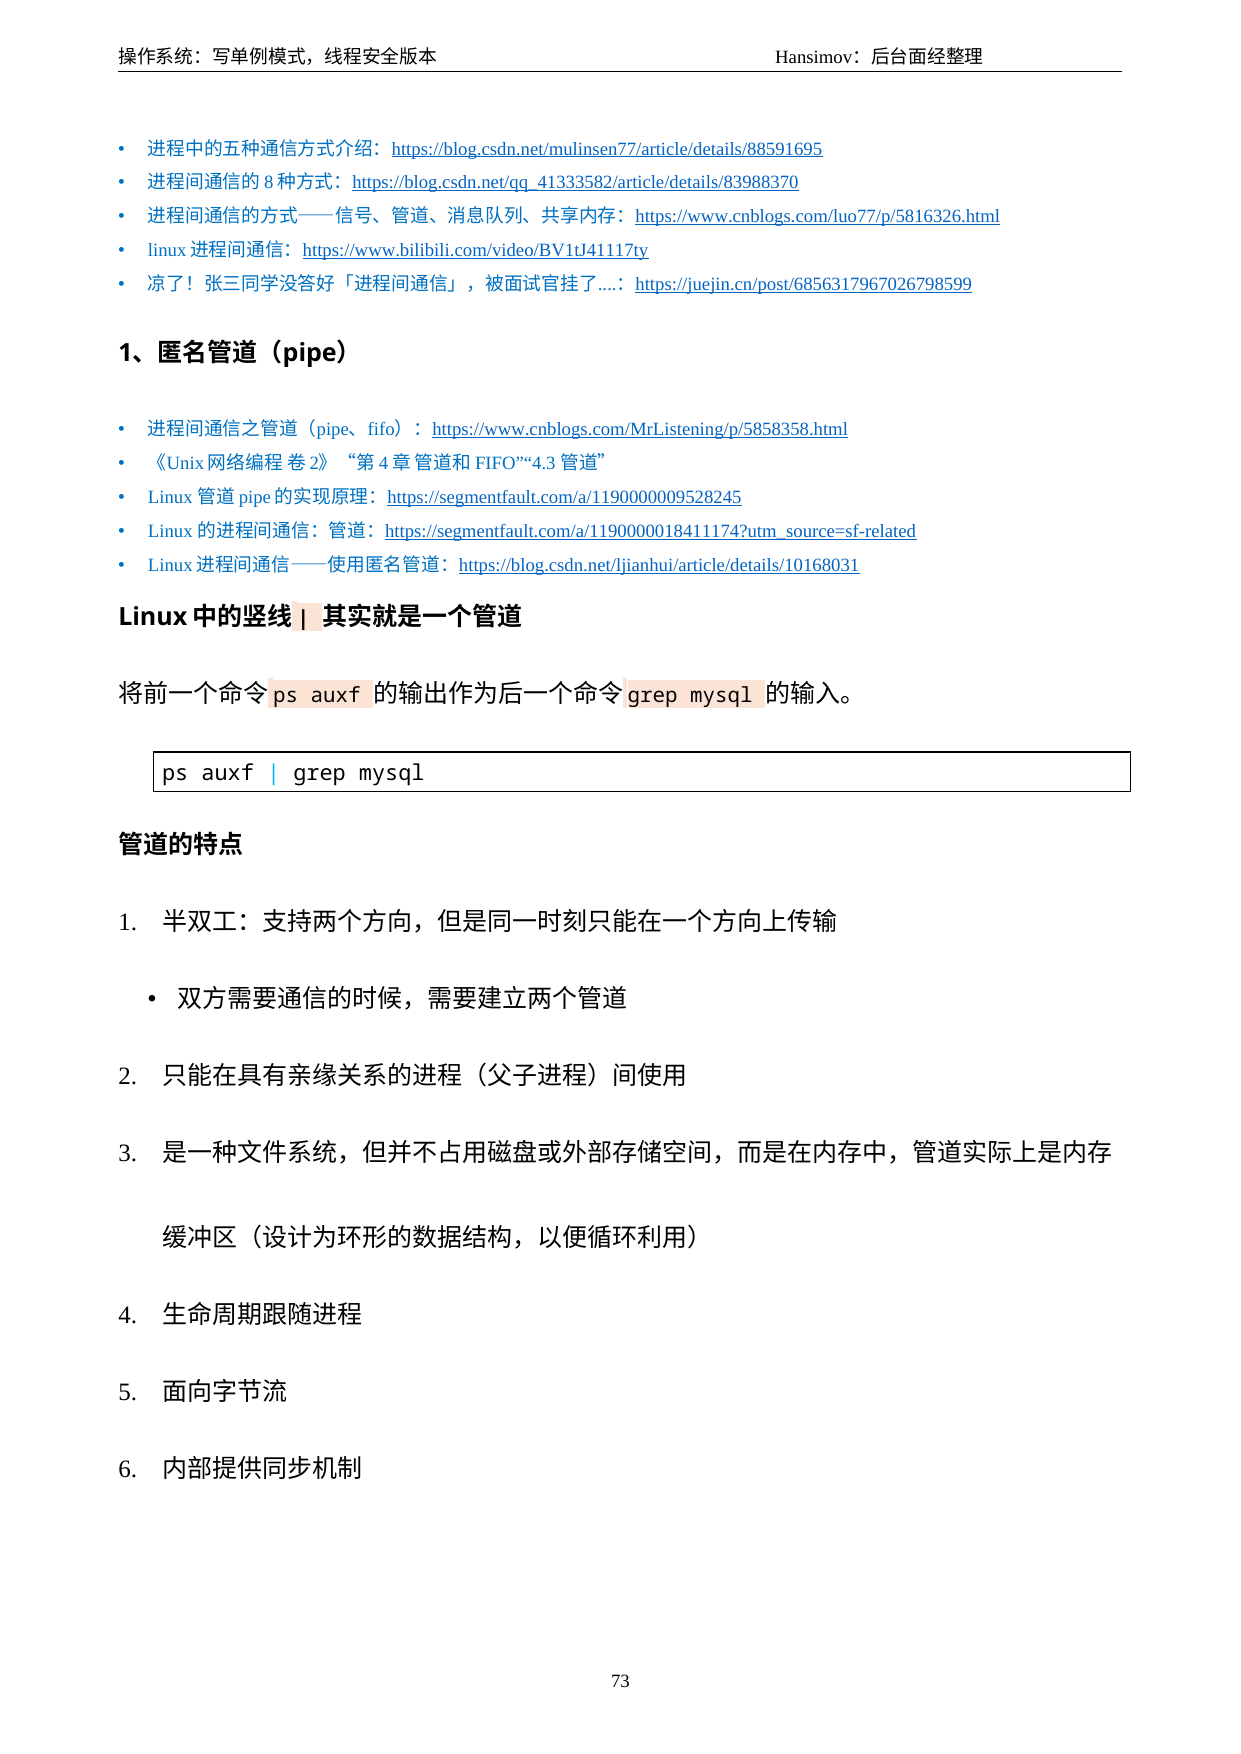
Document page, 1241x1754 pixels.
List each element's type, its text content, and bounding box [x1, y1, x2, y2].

text 进程间通信的方式——信号、管道、消息队列、共享内存：https://www.cnblogs.com/luo77/p/5816326.html [118, 198, 1122, 232]
text 进程中的五种通信方式介绍：https://blog.csdn.net/mulinsen77/article/details/88591695 [118, 130, 1122, 164]
list 半双工：支持两个方向，但是同一时刻只能在一个方向上传输 [118, 886, 1122, 953]
text linux进程间通信：https://www.bilibili.com/video/BV1tJ41117ty [118, 232, 1122, 266]
text Linux 管道pipe的实现原理：https://segmentfault.com/a/1190000009528245 [118, 478, 1122, 512]
list ps auxf | grep mysql [154, 753, 1130, 791]
list 只能在具有亲缘关系的进程（父子进程）间使用 [118, 1039, 1122, 1107]
list 生命周期跟随进程 [118, 1278, 1122, 1346]
text Linux 的进程间通信：管道：https://segmentfault.com/a/1190000018411174?utm_source=sf-related [118, 512, 1122, 546]
list 面向字节流 [118, 1355, 1122, 1423]
subtitle 管道的特点 [118, 808, 1122, 876]
subtitle 1、匿名管道（pipe） [118, 317, 1097, 384]
text Linux进程间通信——使用匿名管道：https://blog.csdn.net/ljianhui/article/details/10168031 [118, 546, 1122, 580]
text 将前一个命令 ps auxf 的输出作为后一个命令 grep mysql 的输入。 [118, 657, 1122, 725]
subtitle Linux中的竖线 | 其实就是一个管道 [118, 580, 1122, 648]
list 内部提供同步机制 [118, 1432, 1122, 1500]
text 双方需要通信的时候，需要建立两个管道 [148, 962, 1122, 1030]
text 进程间通信之管道（pipe、fifo）：https://www.cnblogs.com/MrListening/p/5858358.html [118, 411, 1122, 444]
text 《Unix网络编程 卷2》“第4章 管道和FIFO”“4.3 管道” [118, 444, 1122, 478]
text 进程间通信的8种方式：https://blog.csdn.net/qq_41333582/article/details/83988370 [118, 164, 1122, 198]
list 是一种文件系统，但并不占用磁盘或外部存储空间，而是在内存中，管道实际上是内存缓冲区（设计为环形的数据结构，以便循环利用） [118, 1116, 1122, 1269]
text 凉了！张三同学没答好「进程间通信」，被面试官挂了....：https://juejin.cn/post/6856317967026798599 [118, 266, 1122, 300]
